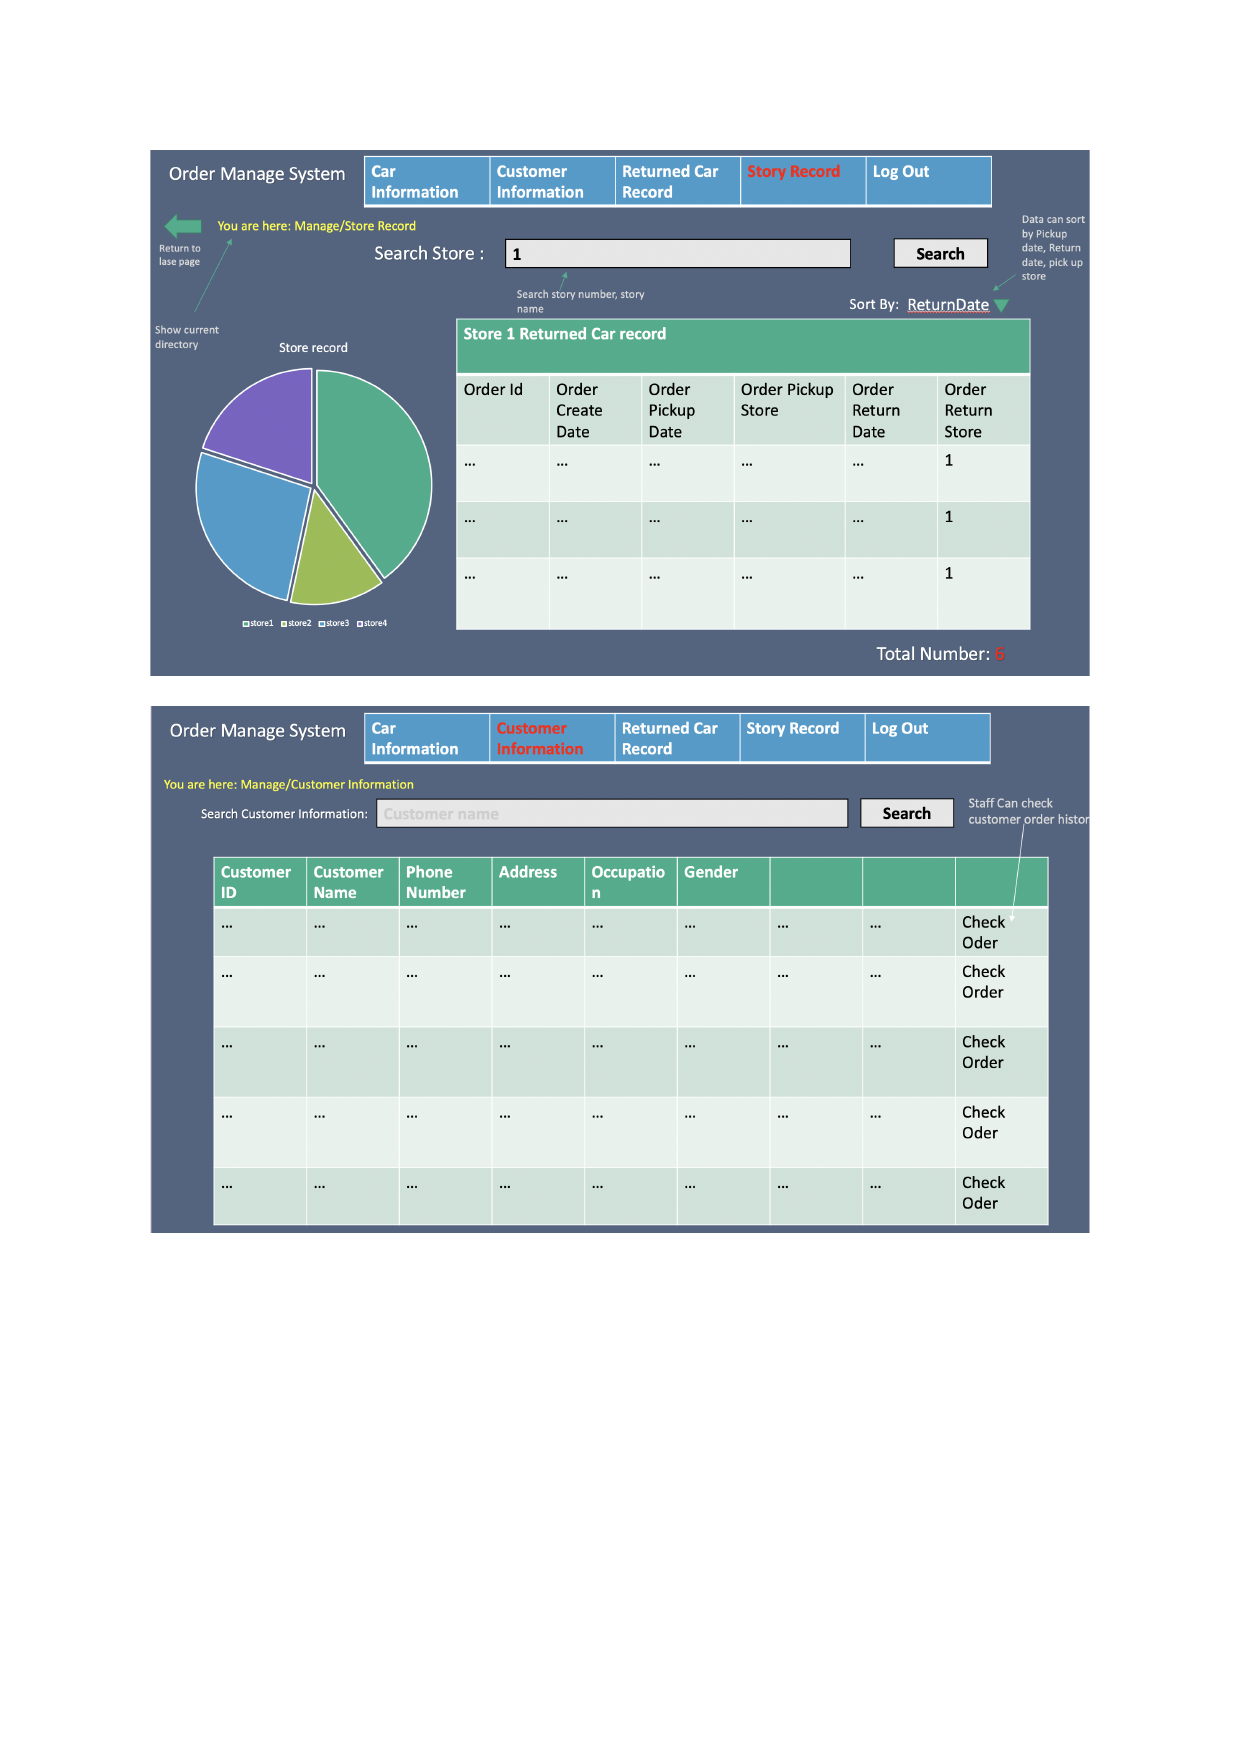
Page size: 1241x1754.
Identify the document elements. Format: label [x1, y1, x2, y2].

picture [150, 706, 1090, 1233]
picture [150, 150, 1090, 676]
